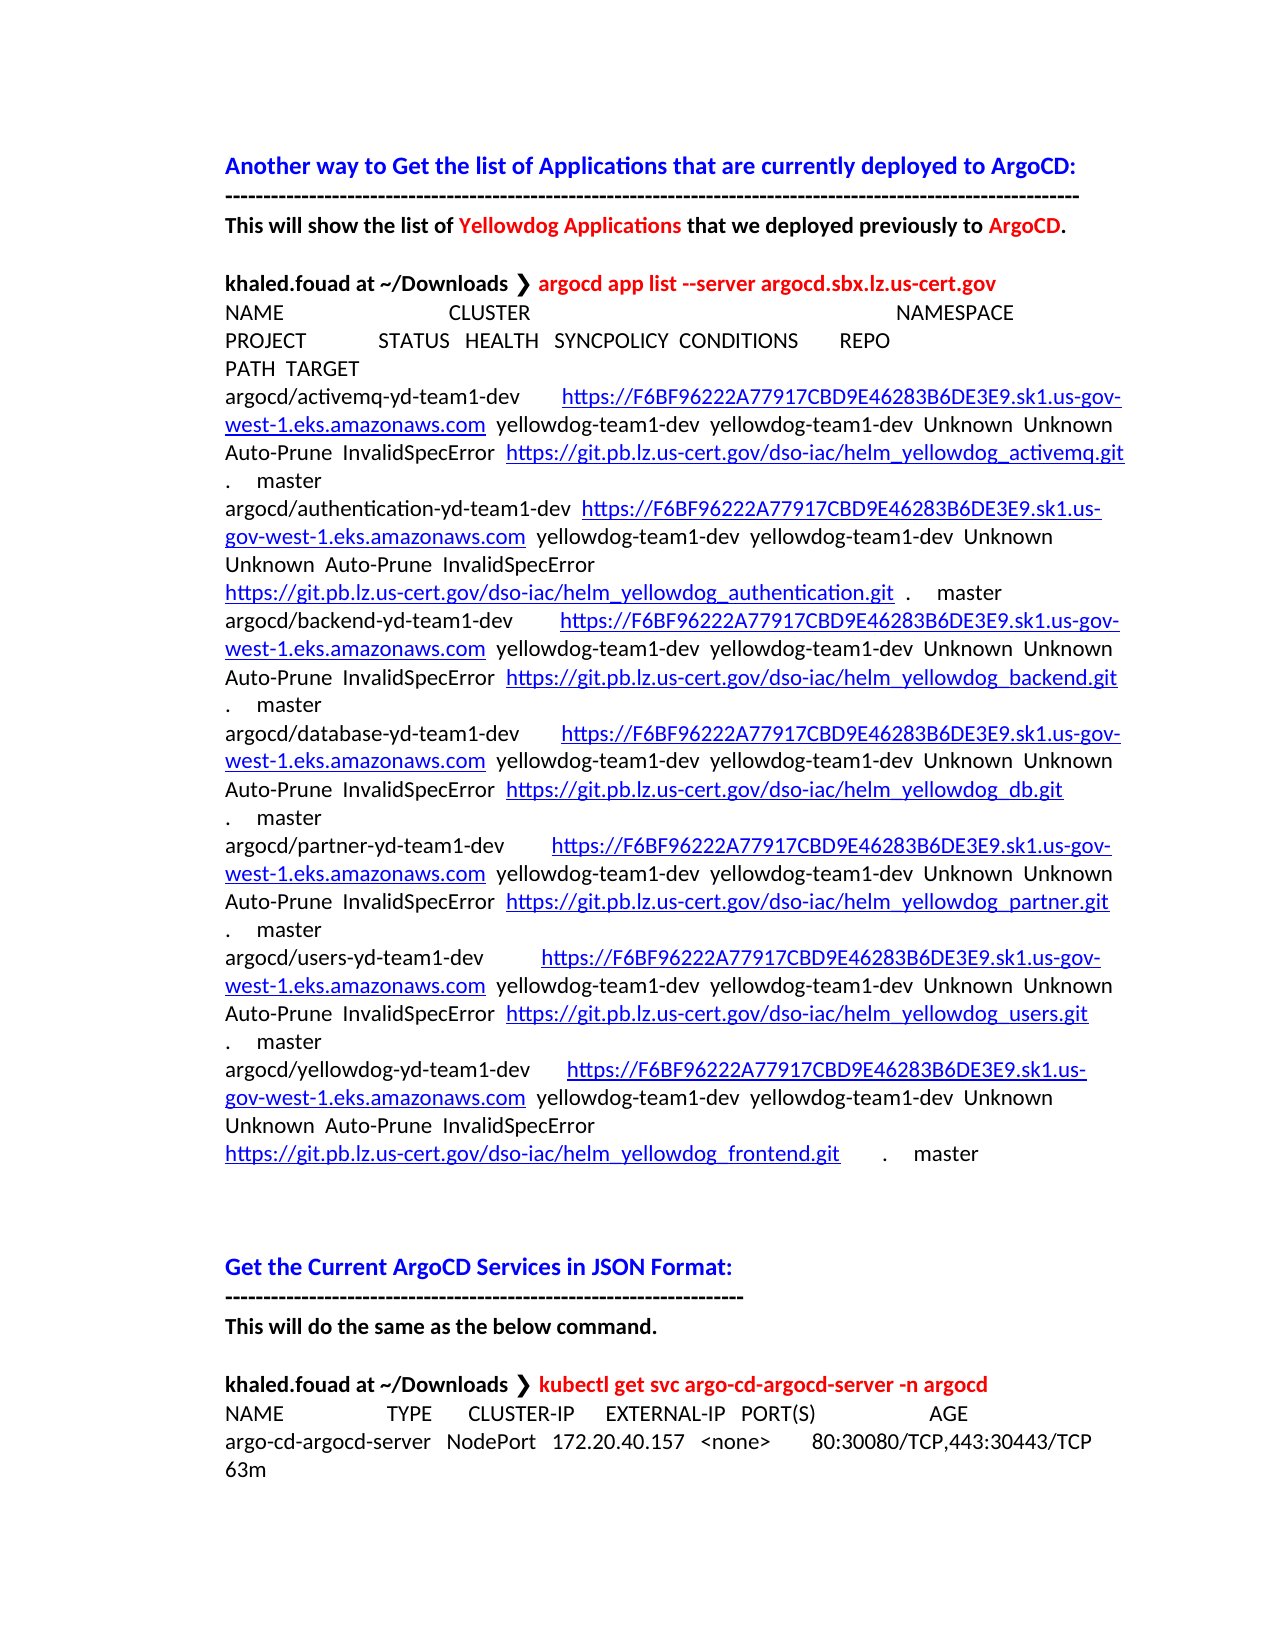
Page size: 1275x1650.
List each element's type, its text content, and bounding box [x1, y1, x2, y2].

text This will show the list of Yellowdog Applications that we deployed previously to ArgoCD. [225, 211, 1125, 239]
text NAME TYPE CLUSTER-IP EXTERNAL-IP PORT(S) AGE [225, 1399, 1125, 1427]
text khaled.fouad at ~/Downloads ❯ argocd app list --server argocd.sbx.lz.us-cert.gov [225, 267, 1125, 298]
text ---------------------------------------------------------------------------------------------------------------- [225, 181, 1125, 211]
text khaled.fouad at ~/Downloads ❯ kubectl get svc argo-cd-argocd-server -n argocd [225, 1368, 1125, 1399]
text argocd/users-yd-team1-dev https://F6BF96222A77917CBD9E46283B6DE3E9.sk1.us-gov-west-1.eks.amazonaws.com yellowdog-team1-dev yellowdog-team1-dev Unknown Unknown Auto-Prune InvalidSpecError https://git.pb.lz.us-cert.gov/dso-iac/helm_yellowdog_users.git . master [225, 943, 1125, 1055]
text -------------------------------------------------------------------- [225, 1282, 1125, 1312]
text Get the Current ArgoCD Services in JSON Format: [225, 1251, 1125, 1282]
text argocd/yellowdog-yd-team1-dev https://F6BF96222A77917CBD9E46283B6DE3E9.sk1.us-gov-west-1.eks.amazonaws.com yellowdog-team1-dev yellowdog-team1-dev Unknown Unknown Auto-Prune InvalidSpecError https://git.pb.lz.us-cert.gov/dso-iac/helm_yellowdog_frontend.git . master [225, 1055, 1125, 1167]
text argocd/authentication-yd-team1-dev https://F6BF96222A77917CBD9E46283B6DE3E9.sk1.us-gov-west-1.eks.amazonaws.com yellowdog-team1-dev yellowdog-team1-dev Unknown Unknown Auto-Prune InvalidSpecError https://git.pb.lz.us-cert.gov/dso-iac/helm_yellowdog_authentication.git . master [225, 494, 1125, 607]
text Another way to Get the list of Applications that are currently deployed to ArgoCD: [225, 150, 1125, 181]
text argocd/database-yd-team1-dev https://F6BF96222A77917CBD9E46283B6DE3E9.sk1.us-gov-west-1.eks.amazonaws.com yellowdog-team1-dev yellowdog-team1-dev Unknown Unknown Auto-Prune InvalidSpecError https://git.pb.lz.us-cert.gov/dso-iac/helm_yellowdog_db.git . master [225, 719, 1125, 831]
text argocd/partner-yd-team1-dev https://F6BF96222A77917CBD9E46283B6DE3E9.sk1.us-gov-west-1.eks.amazonaws.com yellowdog-team1-dev yellowdog-team1-dev Unknown Unknown Auto-Prune InvalidSpecError https://git.pb.lz.us-cert.gov/dso-iac/helm_yellowdog_partner.git . master [225, 831, 1125, 943]
text argocd/activemq-yd-team1-dev https://F6BF96222A77917CBD9E46283B6DE3E9.sk1.us-gov-west-1.eks.amazonaws.com yellowdog-team1-dev yellowdog-team1-dev Unknown Unknown Auto-Prune InvalidSpecError https://git.pb.lz.us-cert.gov/dso-iac/helm_yellowdog_activemq.git . master [225, 382, 1125, 494]
text argocd/backend-yd-team1-dev https://F6BF96222A77917CBD9E46283B6DE3E9.sk1.us-gov-west-1.eks.amazonaws.com yellowdog-team1-dev yellowdog-team1-dev Unknown Unknown Auto-Prune InvalidSpecError https://git.pb.lz.us-cert.gov/dso-iac/helm_yellowdog_backend.git . master [225, 607, 1125, 719]
text NAME CLUSTER NAMESPACE PROJECT STATUS HEALTH SYNCPOLICY CONDITIONS REPO PATH TARGET [225, 298, 1125, 382]
text This will do the same as the below command. [225, 1312, 1125, 1340]
text argo-cd-argocd-server NodePort 172.20.40.157 <none> 80:30080/TCP,443:30443/TCP 63m [225, 1427, 1125, 1483]
